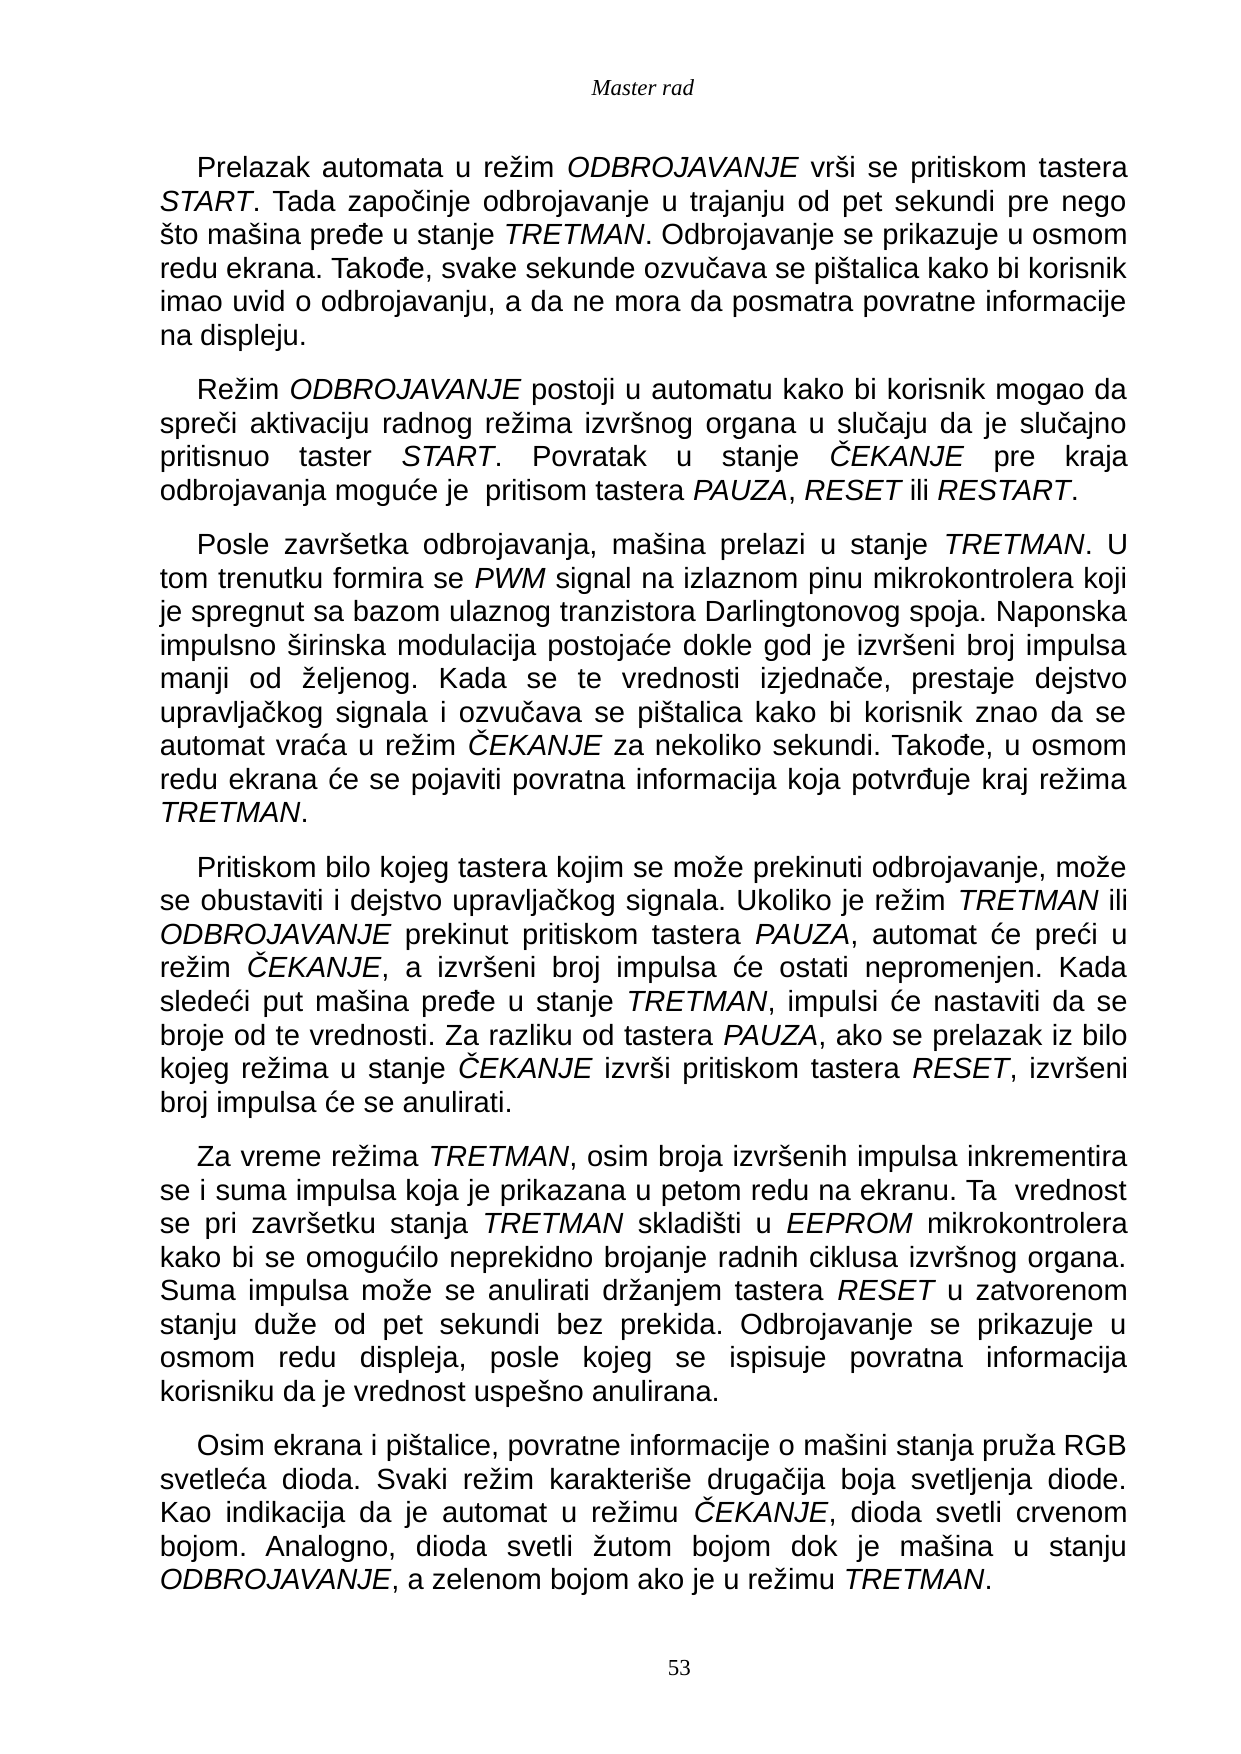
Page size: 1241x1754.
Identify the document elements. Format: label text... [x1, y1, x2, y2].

text Pritiskom bilo kojeg tastera kojim se može prekinuti odbrojavanje, može se obustaviti i dejstvo upravljačkog signala. Ukoliko je režim TRETMAN ili ODBROJAVANJE prekinut pritiskom tastera PAUZA, automat će preći u režim ČEKANJE, a izvršeni broj impulsa će ostati nepromenjen. Kada sledeći put mašina pređe u stanje TRETMAN, impulsi će nastaviti da se broje od te vrednosti. Za razliku od tastera PAUZA, ako se prelazak iz bilo kojeg režima u stanje ČEKANJE izvrši pritiskom tastera RESET, izvršeni broj impulsa će se anulirati. [159, 850, 1128, 1118]
text Posle završetka odbrojavanja, mašina prelazi u stanje TRETMAN. U tom trenutku formira se PWM signal na izlaznom pinu mikrokontrolera koji je spregnut sa bazom ulaznog tranzistora Darlingtonovog spoja. Naponska impulsno širinska modulacija postojaće dokle god je izvršeni broj impulsa manji od željenog. Kada se te vrednosti izjednače, prestaje dejstvo upravljačkog signala i ozvučava se pištalica kako bi korisnik znao da se automat vraća u režim ČEKANJE za nekoliko sekundi. Takođe, u osmom redu ekrana će se pojaviti povratna informacija koja potvrđuje kraj režima TRETMAN. [159, 527, 1128, 829]
text Za vreme režima TRETMAN, osim broja izvršenih impulsa inkrementira se i suma impulsa koja je prikazana u petom redu na ekranu. Ta vrednost se pri završetku stanja TRETMAN skladišti u EEPROM mikrokontrolera kako bi se omogućilo neprekidno brojanje radnih ciklusa izvršnog organa. Suma impulsa može se anulirati držanjem tastera RESET u zatvorenom stanju duže od pet sekundi bez prekida. Odbrojavanje se prikazuje u osmom redu displeja, posle kojeg se ispisuje povratna informacija korisniku da je vrednost uspešno anulirana. [159, 1139, 1128, 1407]
text Režim ODBROJAVANJE postoji u automatu kako bi korisnik mogao da spreči aktivaciju radnog režima izvršnog organa u slučaju da je slučajno pritisnuo taster START. Povratak u stanje ČEKANJE pre kraja odbrojavanja moguće je pritisom tastera PAUZA, RESET ili RESTART. [159, 372, 1128, 506]
text Osim ekrana i pištalice, povratne informacije o mašini stanja pruža RGB svetleća dioda. Svaki režim karakteriše drugačija boja svetljenja diode. Kao indikacija da je automat u režimu ČEKANJE, dioda svetli crvenom bojom. Analogno, dioda svetli žutom bojom dok je mašina u stanju ODBROJAVANJE, a zelenom bojom ako je u režimu TRETMAN. [159, 1428, 1128, 1596]
text Prelazak automata u režim ODBROJAVANJE vrši se pritiskom tastera START. Tada započinje odbrojavanje u trajanju od pet sekundi pre nego što mašina pređe u stanje TRETMAN. Odbrojavanje se prikazuje u osmom redu ekrana. Takođe, svake sekunde ozvučava se pištalica kako bi korisnik imao uvid o odbrojavanju, a da ne mora da posmatra povratne informacije na displeju. [159, 150, 1128, 351]
